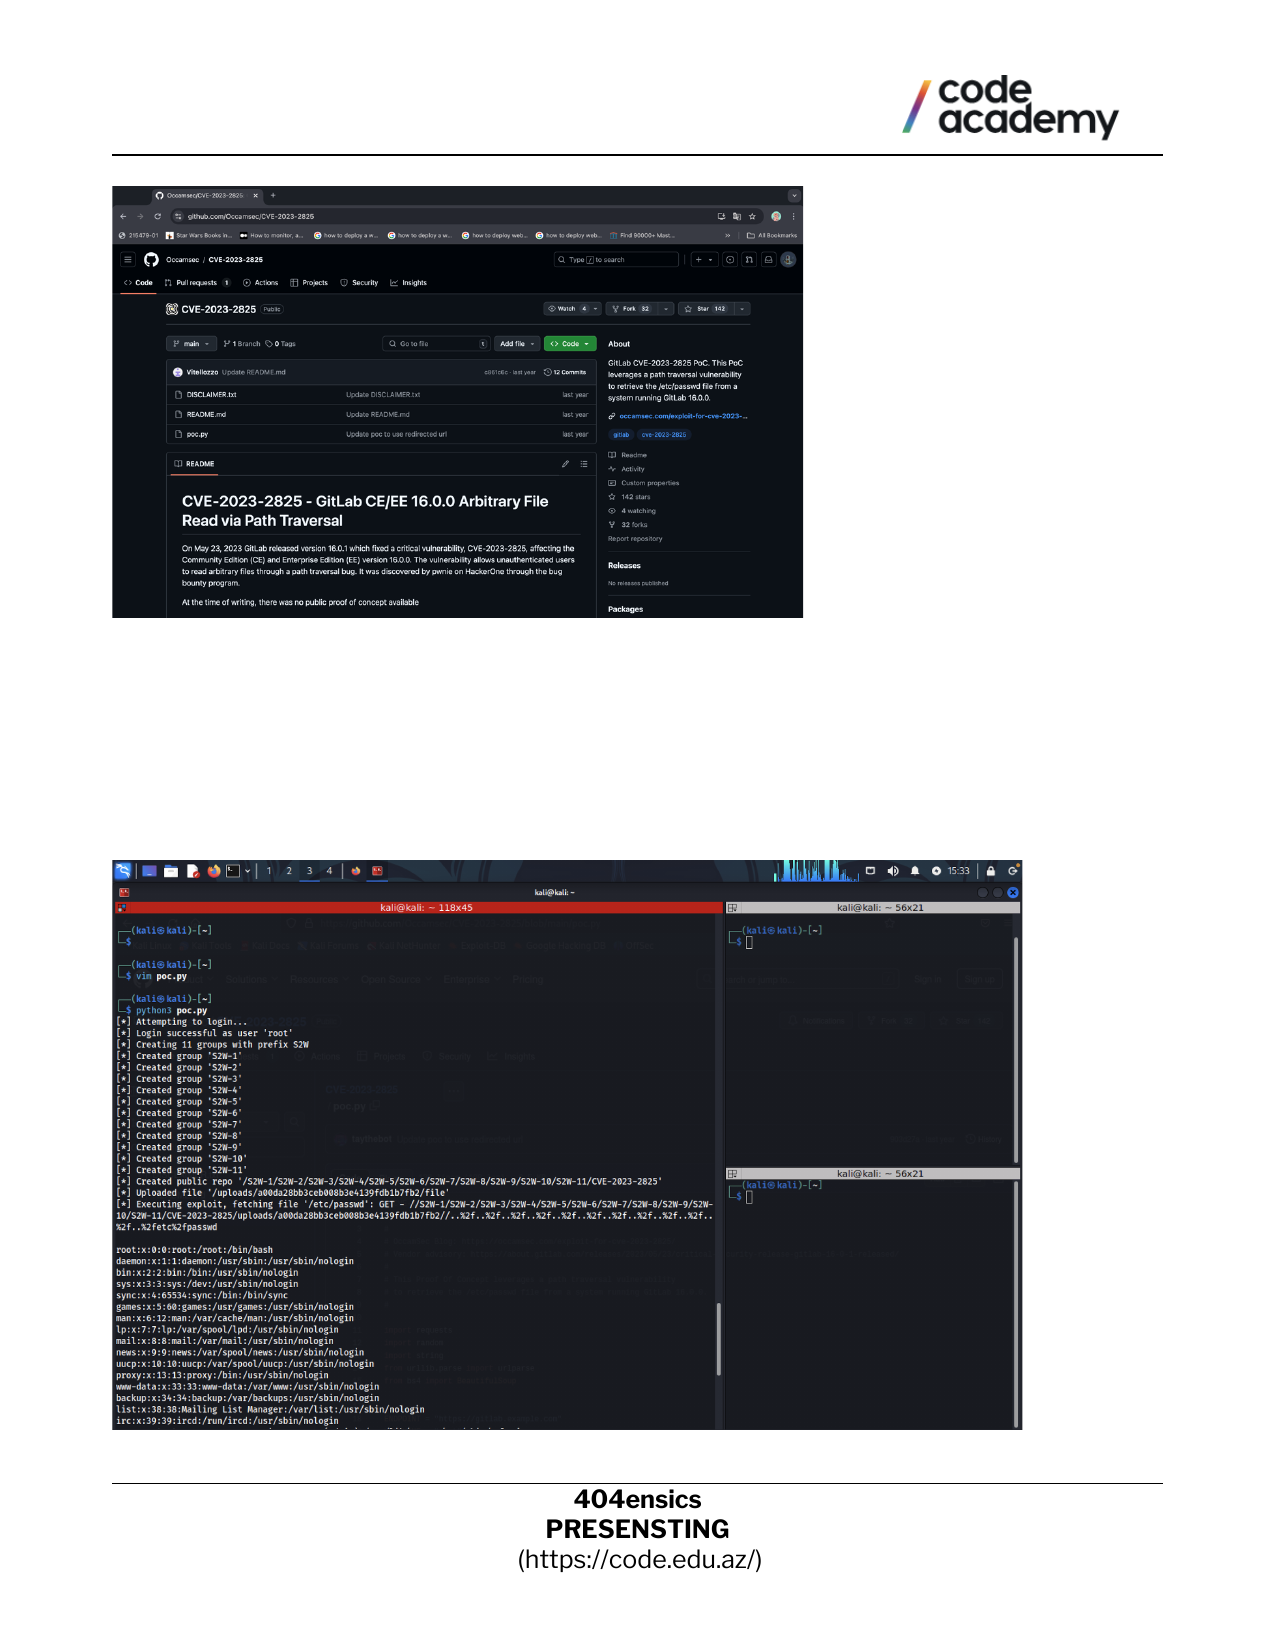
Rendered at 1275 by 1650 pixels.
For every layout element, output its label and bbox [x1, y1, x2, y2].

picture [902, 75, 1163, 152]
picture [112, 186, 804, 618]
picture [112, 860, 1023, 1430]
